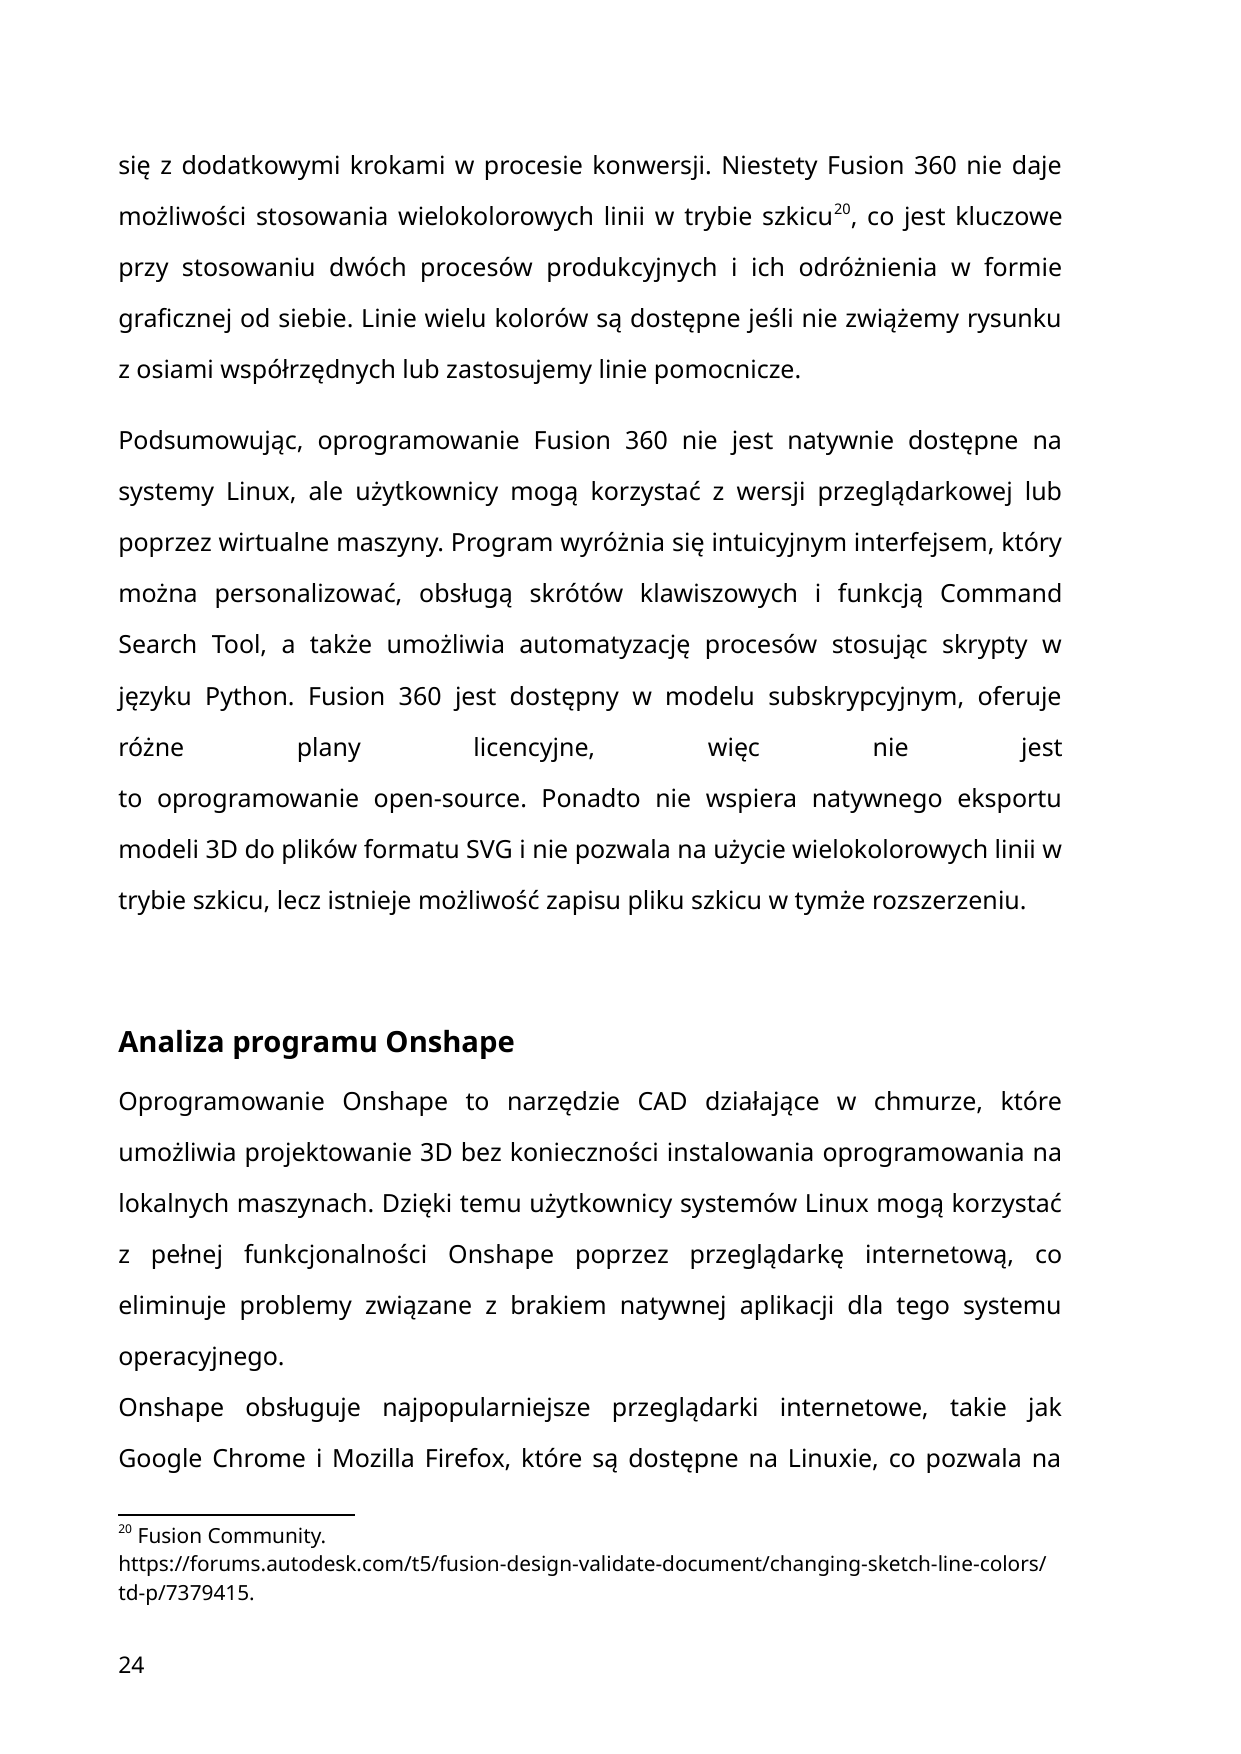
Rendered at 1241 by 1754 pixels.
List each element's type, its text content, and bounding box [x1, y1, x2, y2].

subtitle Analiza programu Onshape [118, 1021, 1063, 1061]
text Podsumowując, oprogramowanie Fusion 360 nie jest natywnie dostępne na systemy Linux, ale użytkownicy mogą korzystać z wersji przeglądarkowej lub poprzez wirtualne maszyny. Program wyróżnia się intuicyjnym interfejsem, który można personalizować, obsługą skrótów klawiszowych i funkcją Command Search Tool, a także umożliwia automatyzację procesów stosując skrypty w języku Python. Fusion 360 jest dostępny w modelu subskrypcyjnym, oferuje różne plany licencyjne, więc nie jest to oprogramowanie open-source. Ponadto nie wspiera natywnego eksportu modeli 3D do plików formatu SVG i nie pozwala na użycie wielokolorowych linii w trybie szkicu, lecz istnieje możliwość zapisu pliku szkicu w tymże rozszerzeniu. [118, 423, 1063, 916]
